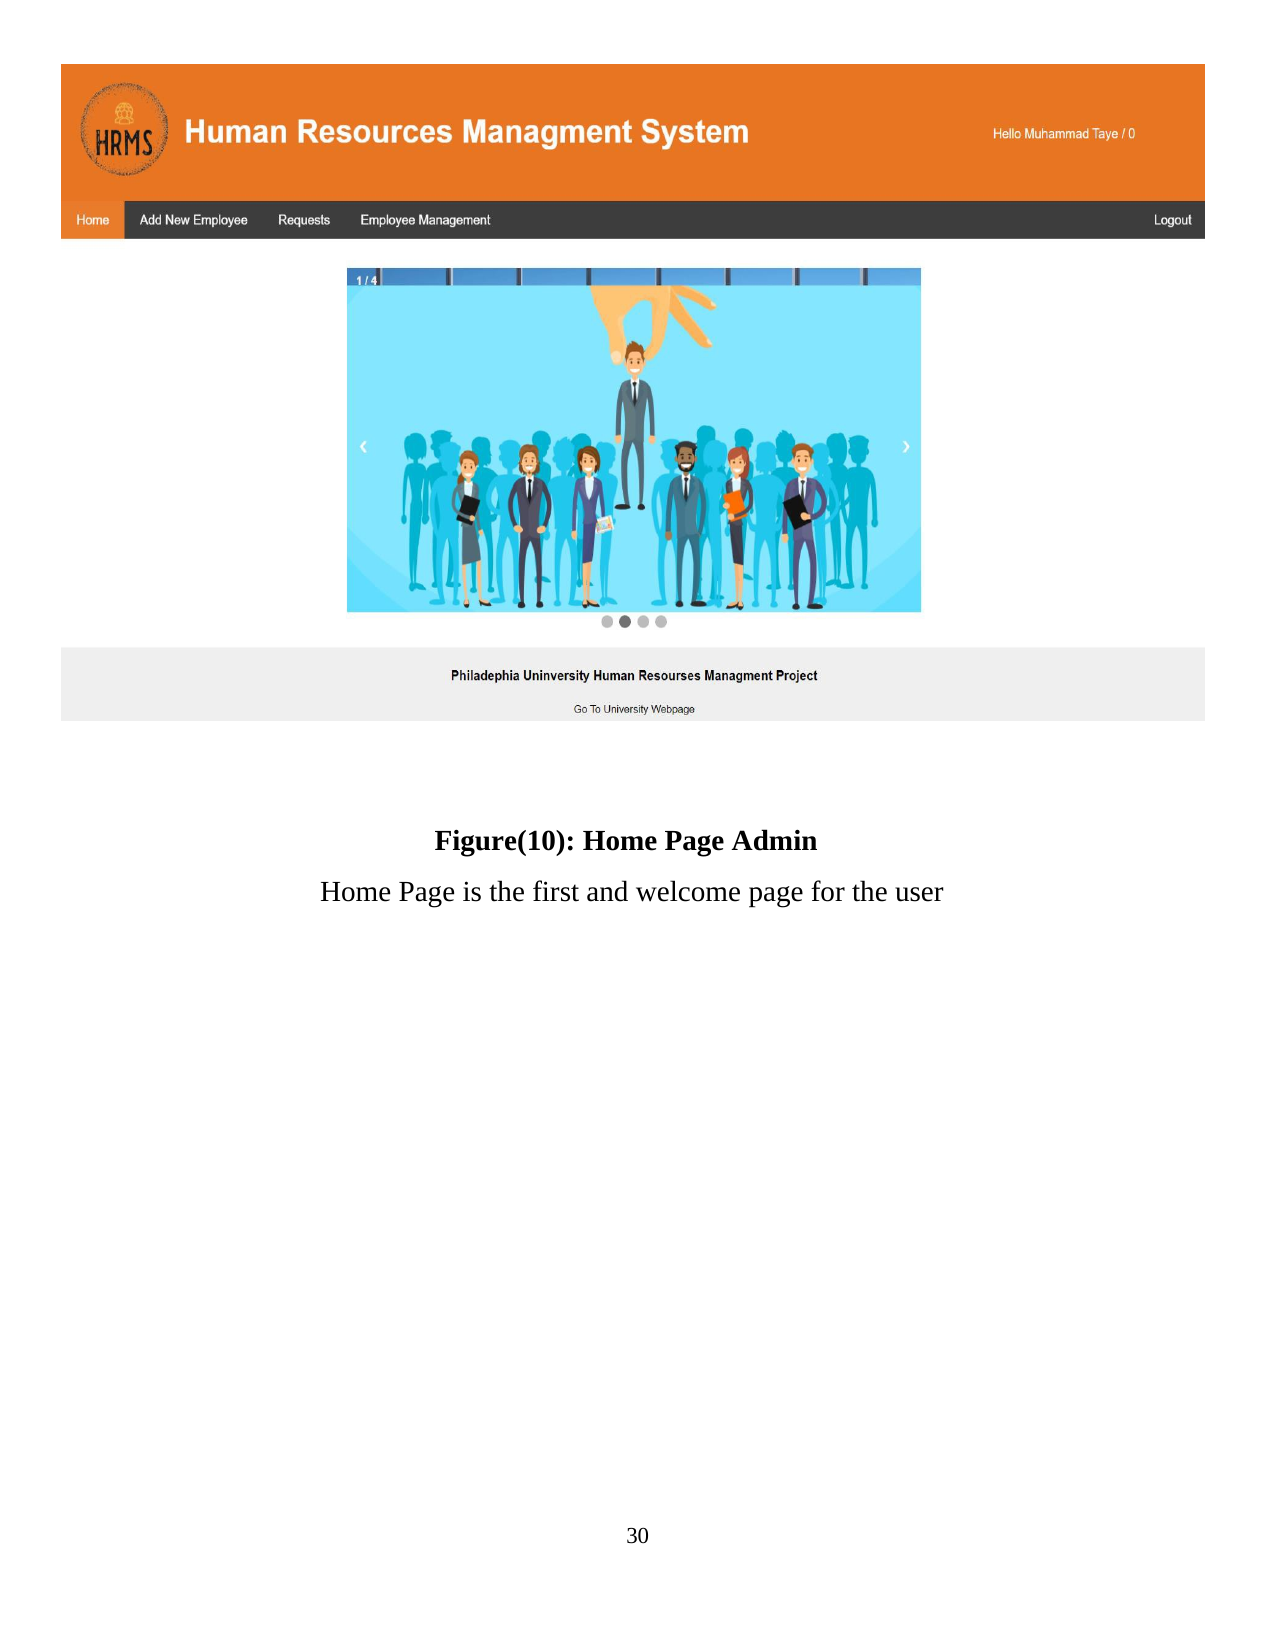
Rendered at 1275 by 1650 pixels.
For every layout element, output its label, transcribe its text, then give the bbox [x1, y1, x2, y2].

text Home Page is the first and welcome page for the user [150, 874, 967, 907]
text Figure(10): Home Page Admin [150, 823, 1043, 857]
picture [61, 64, 1205, 721]
